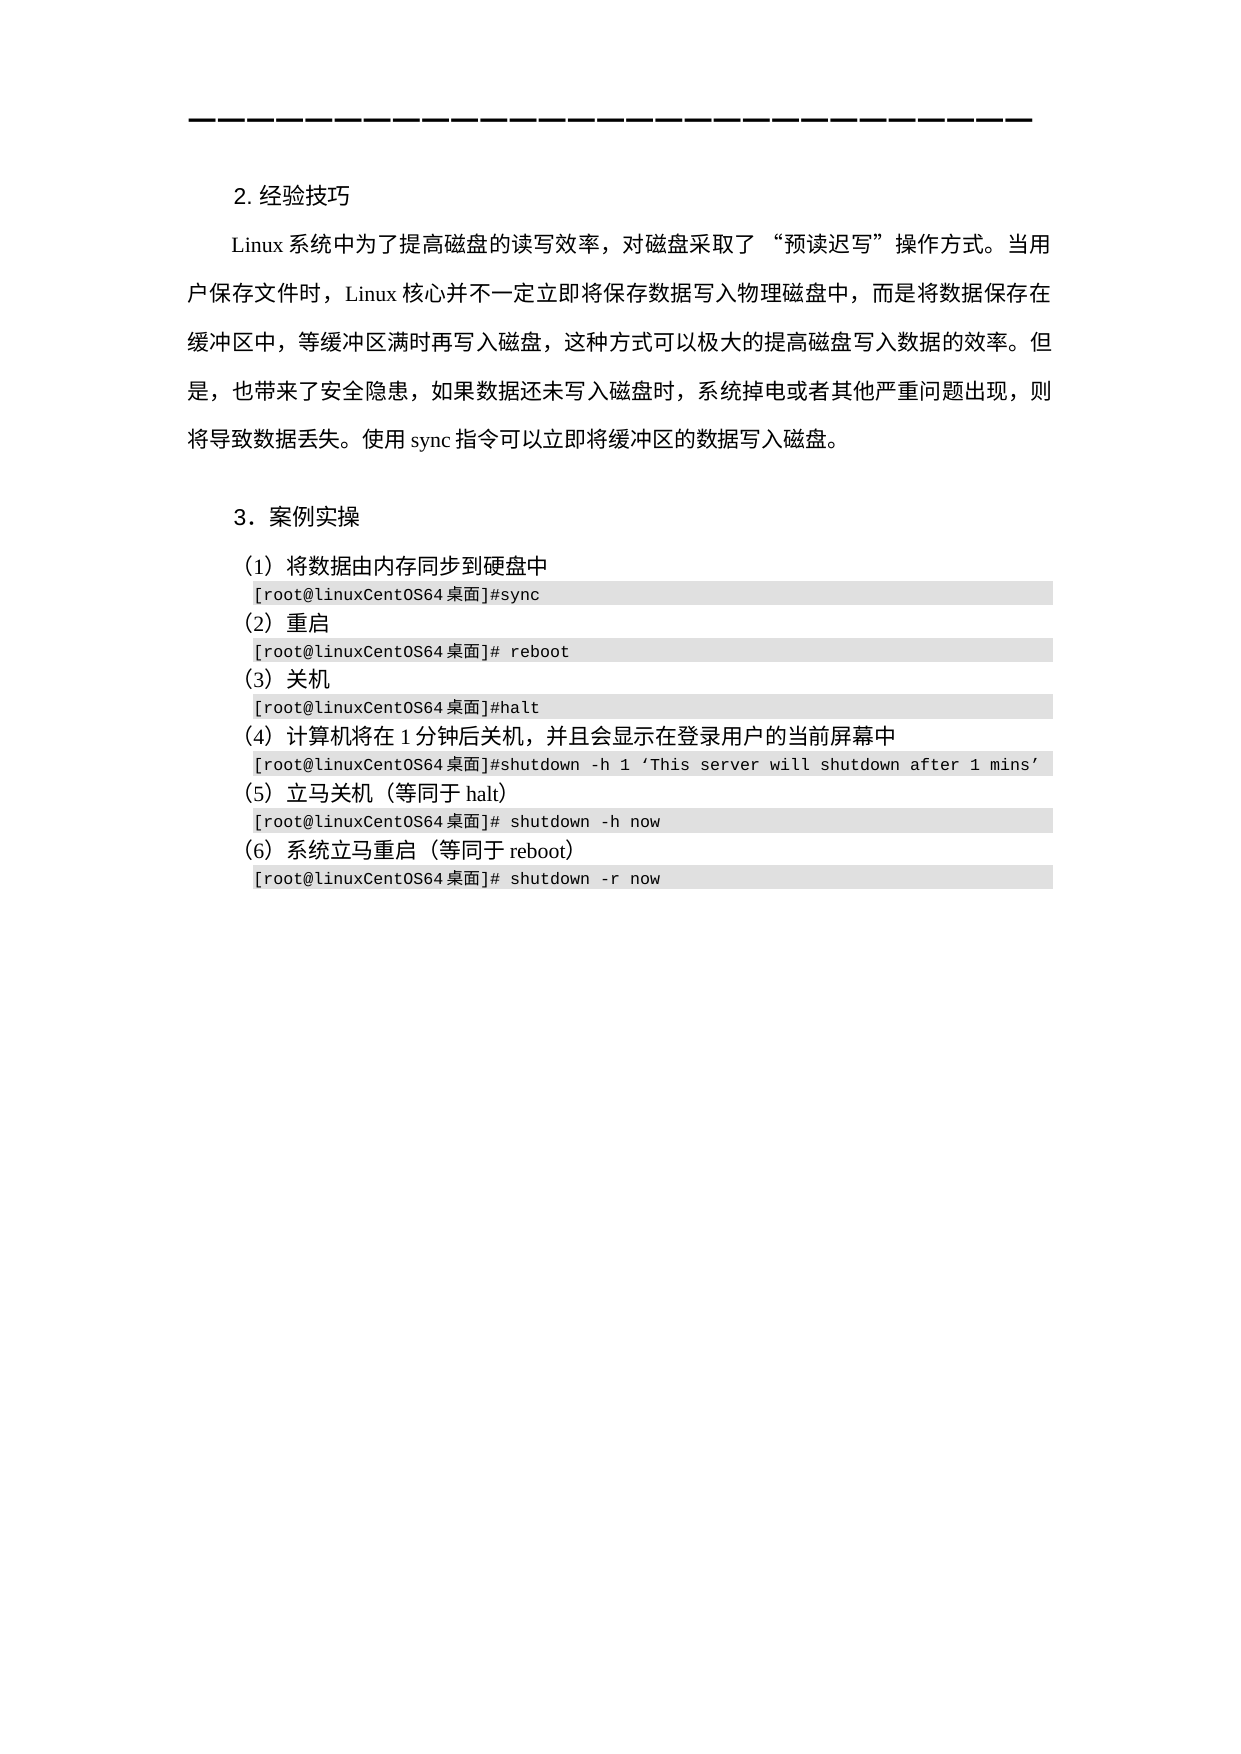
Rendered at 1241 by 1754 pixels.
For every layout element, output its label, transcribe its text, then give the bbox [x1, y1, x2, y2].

text 2. 经验技巧 [187, 162, 1053, 227]
text [root@linuxCentOS64桌面]#sync [253, 581, 1053, 605]
text [root@linuxCentOS64桌面]# shutdown -h now [253, 808, 1053, 833]
text [root@linuxCentOS64桌面]# shutdown -r now [253, 865, 1053, 889]
text Linux系统中为了提高磁盘的读写效率，对磁盘采取了 “预读迟写”操作方式。当用户保存文件时，Linux核心并不一定立即将保存数据写入物理磁盘中，而是将数据保存在缓冲区中，等缓冲区满时再写入磁盘，这种方式可以极大的提高磁盘写入数据的效率。但是，也带来了安全隐患，如果数据还未写入磁盘时，系统掉电或者其他严重问题出现，则将导致数据丢失。使用sync指令可以立即将缓冲区的数据写入磁盘。 [187, 227, 1053, 454]
text [root@linuxCentOS64桌面]#halt [253, 694, 1053, 719]
text （3）关机 [187, 662, 1053, 694]
text [root@linuxCentOS64桌面]# reboot [253, 638, 1053, 662]
text （4）计算机将在1分钟后关机，并且会显示在登录用户的当前屏幕中 [187, 719, 1053, 751]
text （1）将数据由内存同步到硬盘中 [187, 548, 1053, 581]
text 3．案例实操 [187, 483, 1053, 548]
text （5）立马关机（等同于 halt） [187, 776, 1053, 808]
text （6）系统立马重启（等同于 reboot） [187, 833, 1053, 865]
text （2）重启 [187, 605, 1053, 638]
text [root@linuxCentOS64桌面]#shutdown -h 1 ‘This server will shutdown after 1 mins’ [253, 751, 1053, 776]
